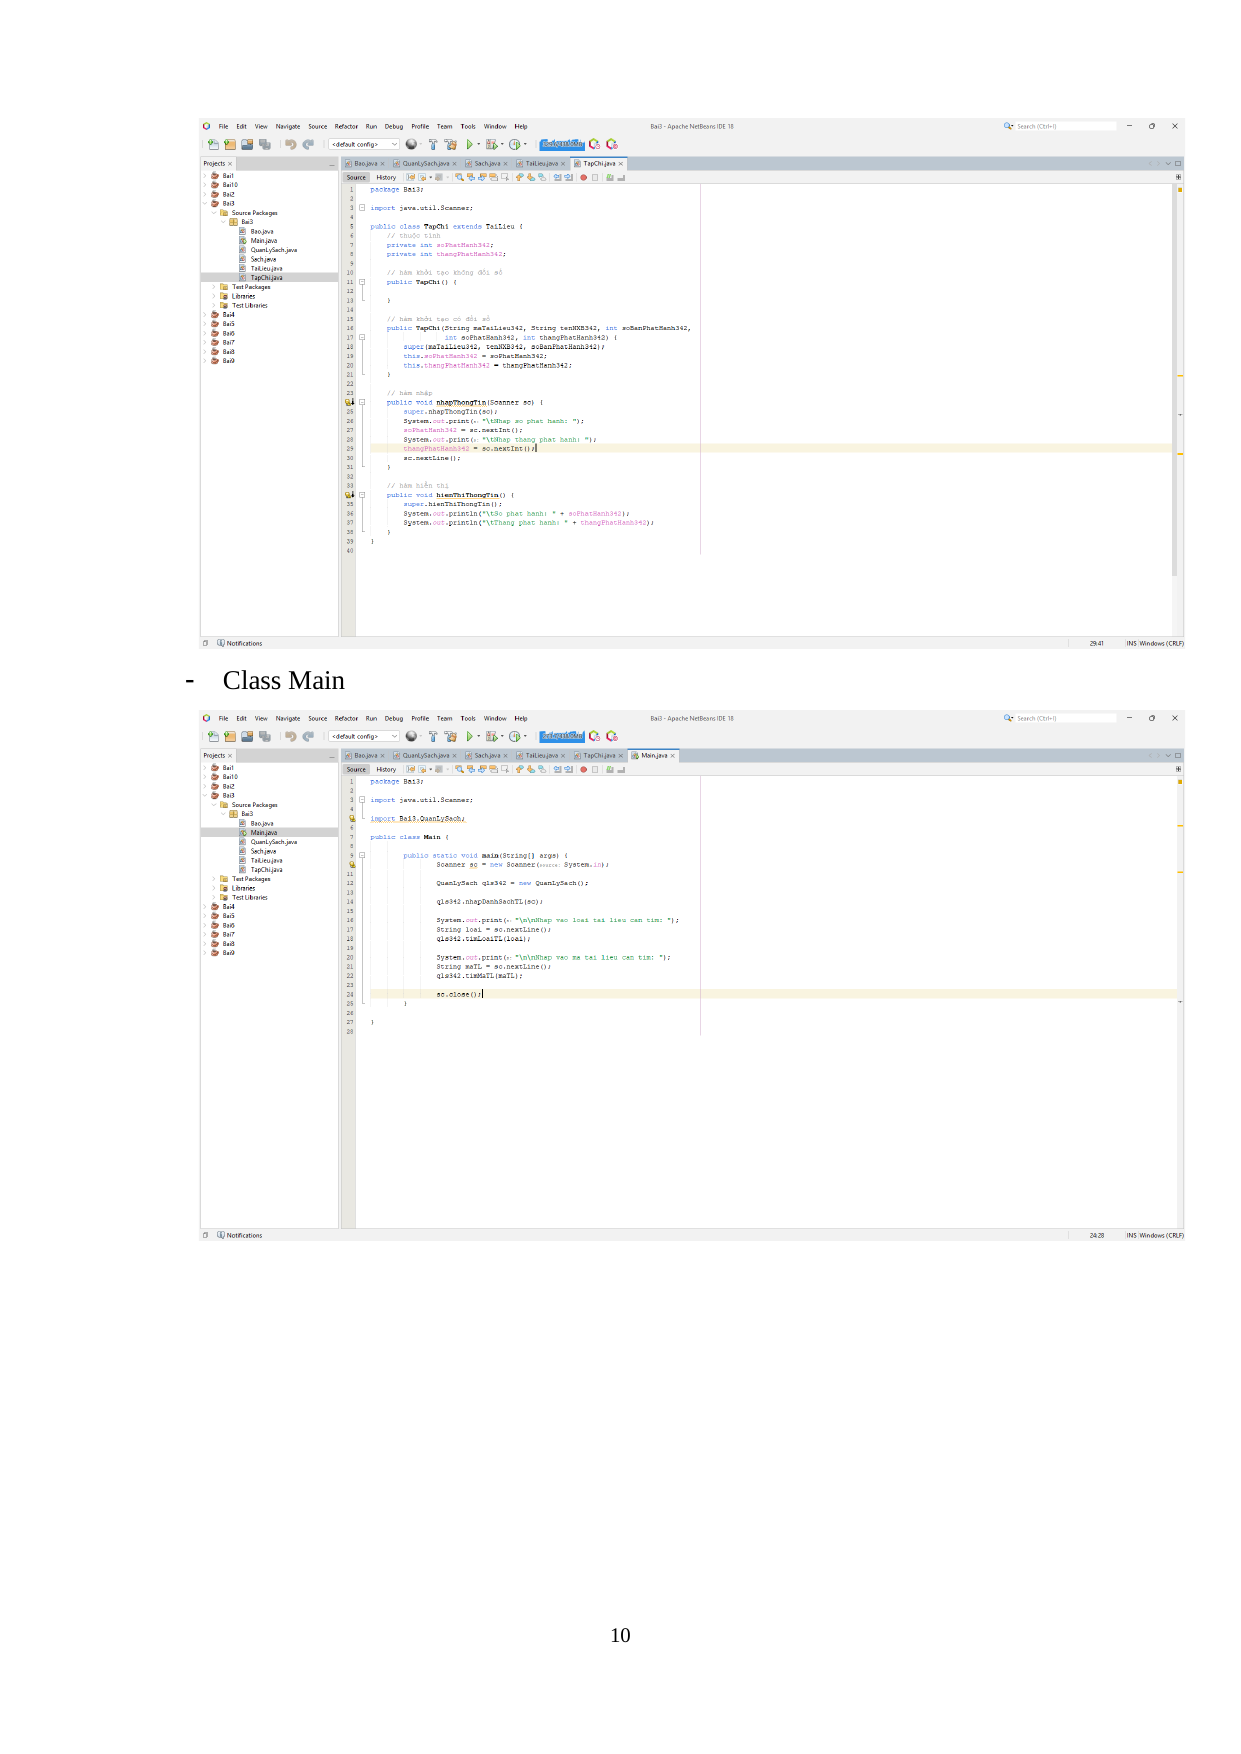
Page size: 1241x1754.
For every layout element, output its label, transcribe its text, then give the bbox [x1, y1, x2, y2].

picture [198, 710, 1186, 1241]
list Class Main [185, 664, 1134, 695]
picture [198, 118, 1186, 649]
